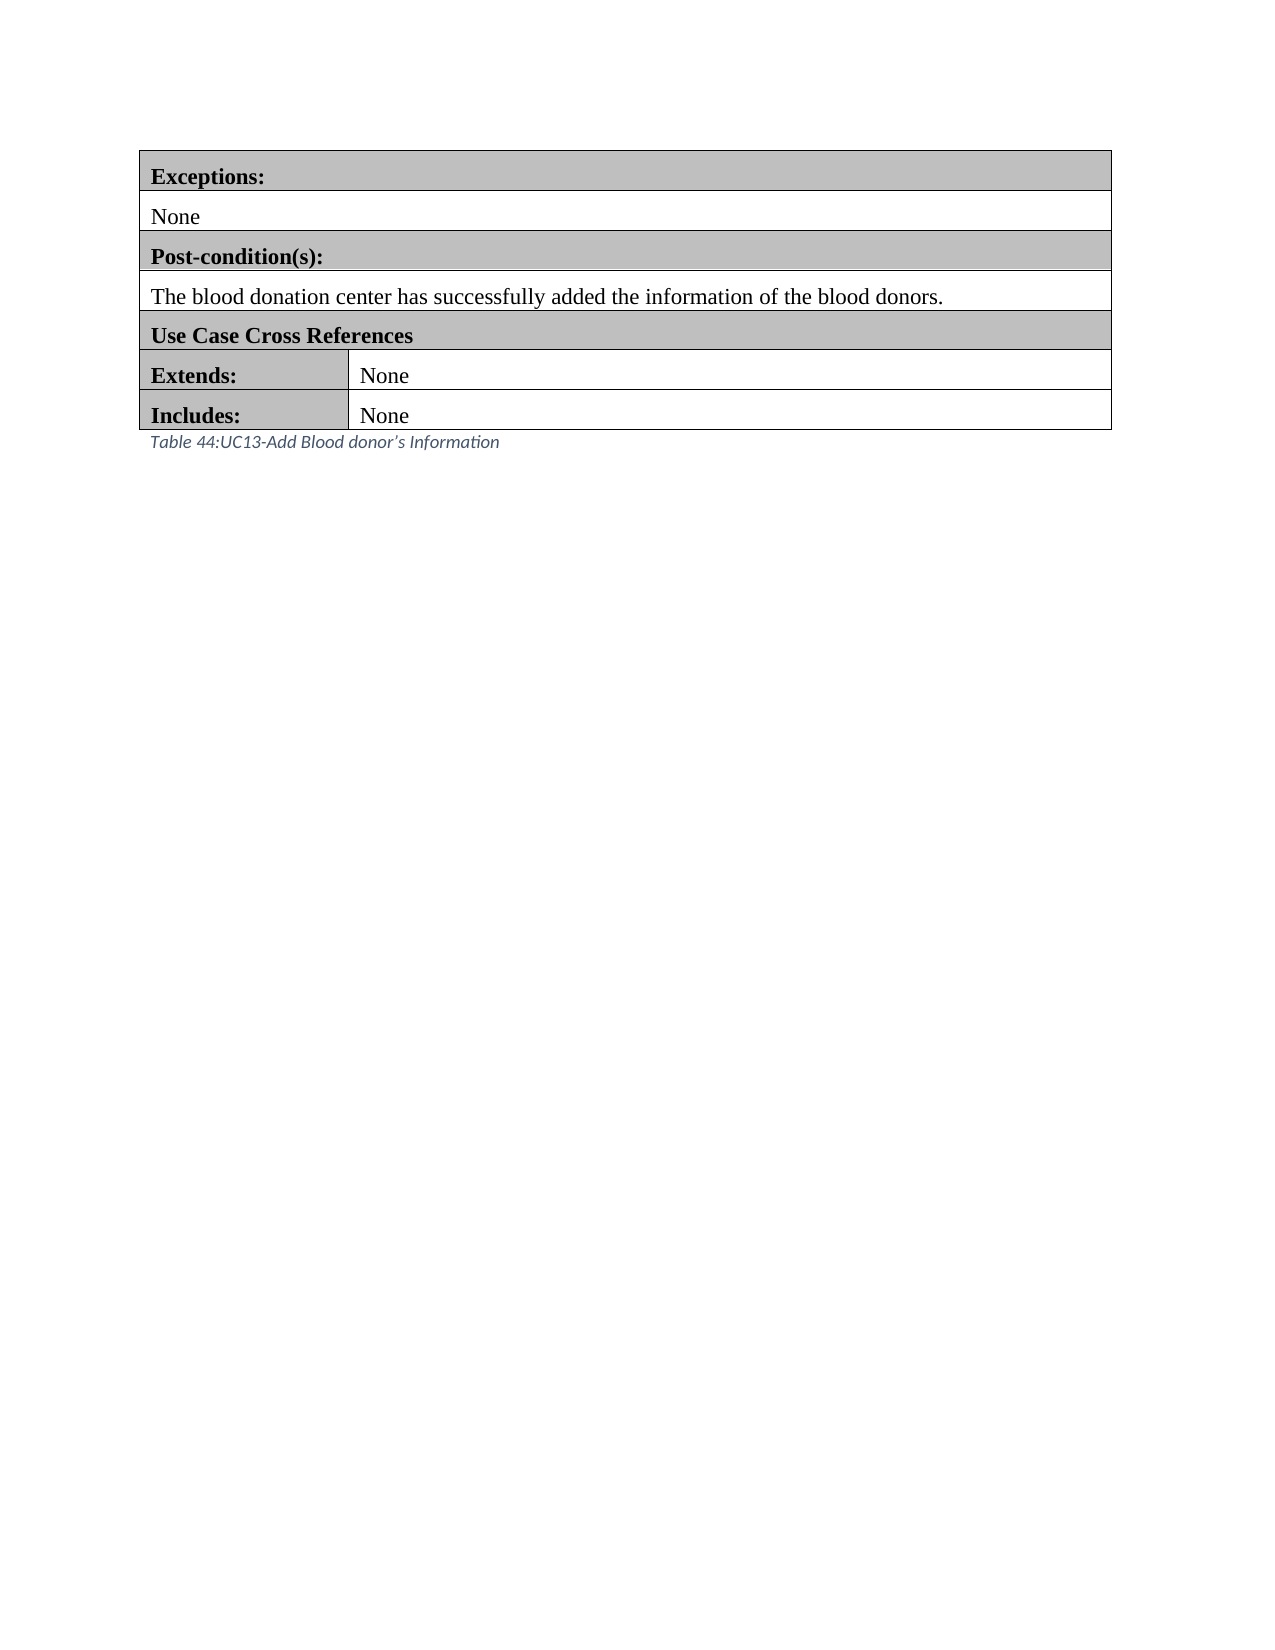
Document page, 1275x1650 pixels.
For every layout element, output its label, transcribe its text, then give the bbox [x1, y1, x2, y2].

table_cell None [349, 390, 1111, 429]
table_cell None [349, 350, 1111, 389]
table_cell Use Case Cross References [140, 311, 1111, 349]
table_cell Post-condition(s): [140, 231, 1111, 269]
table_cell Exceptions: [140, 151, 1111, 190]
table_cell The blood donation center has successfully added the information of the blood donors. [140, 271, 1111, 310]
table_cell Includes: [140, 390, 348, 429]
table_cell Extends: [140, 350, 348, 389]
table_cell None [140, 191, 1111, 230]
